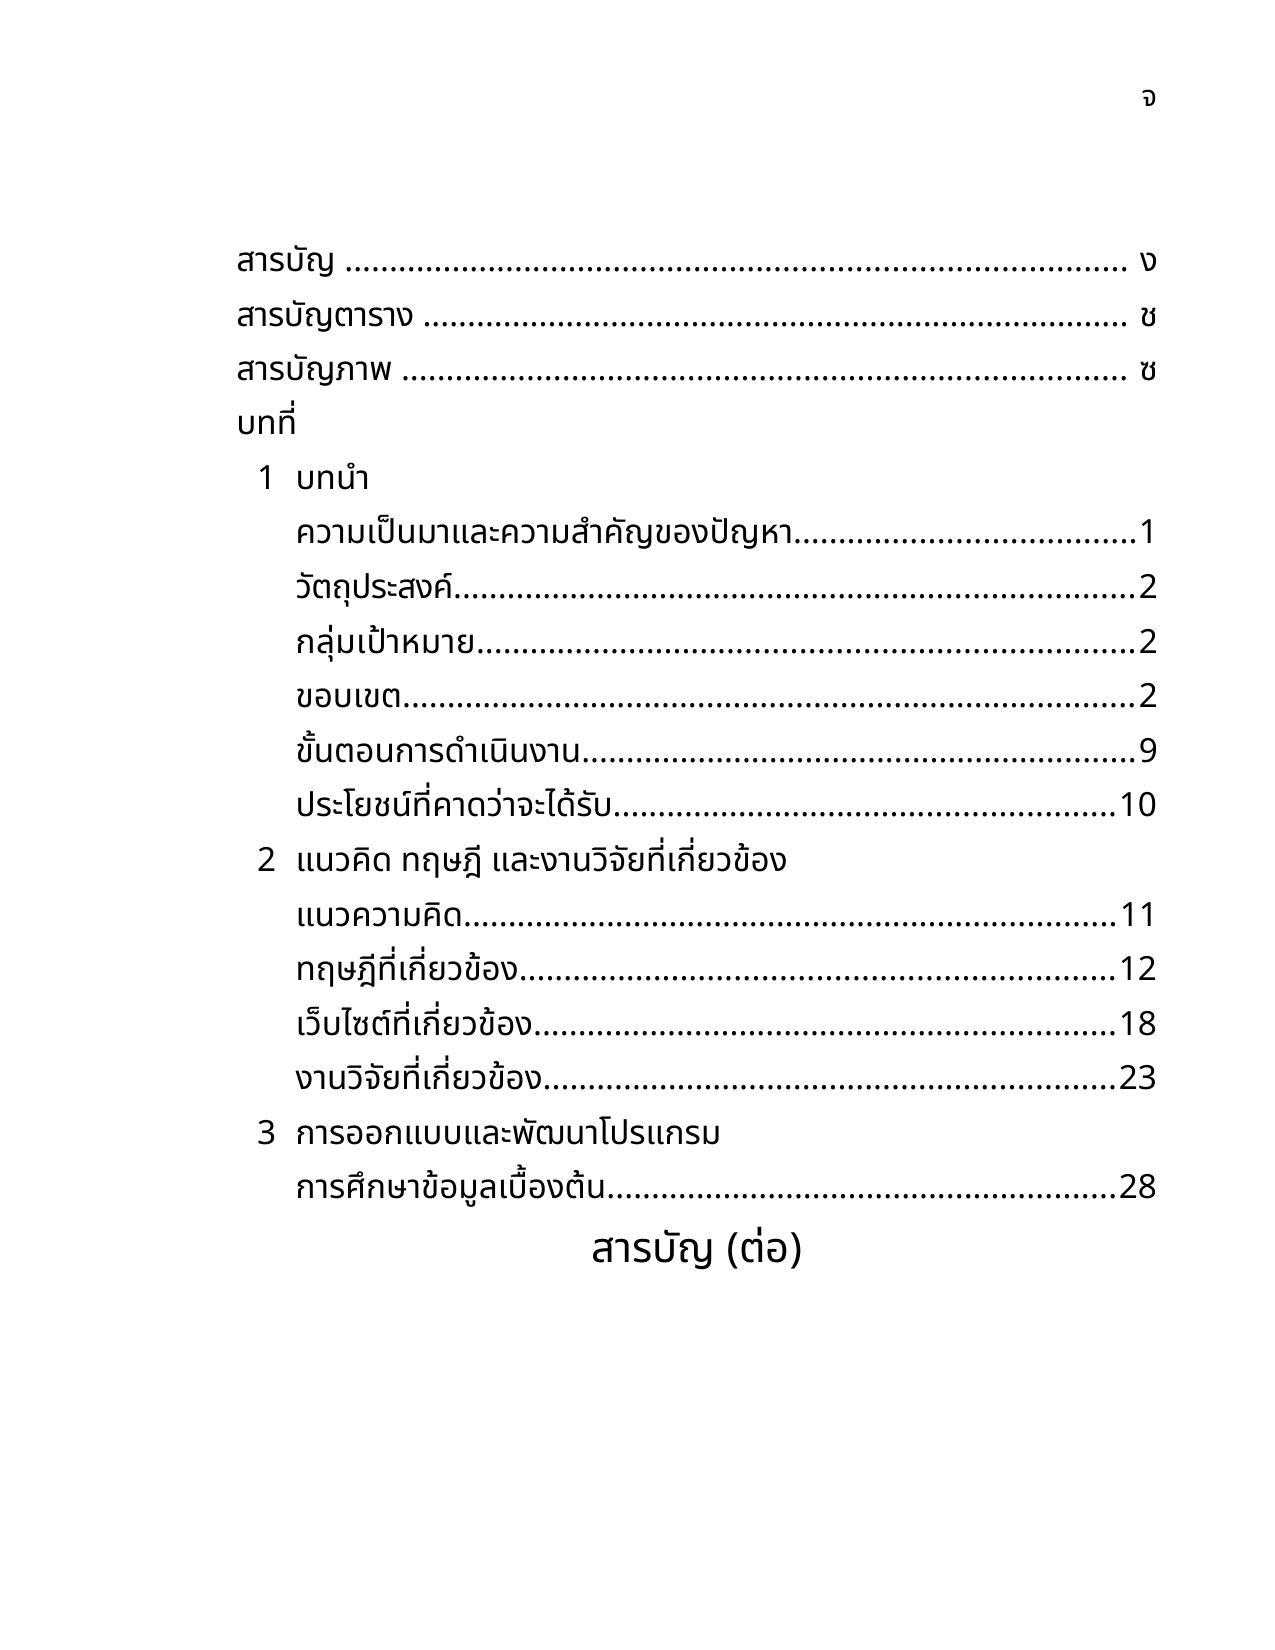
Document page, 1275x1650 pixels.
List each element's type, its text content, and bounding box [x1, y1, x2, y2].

text สารบัญตาราง ช [236, 291, 1157, 341]
text ความเป็นมาและความสำคัญของปัญหา 1 [236, 508, 1157, 559]
text บทที่ [236, 399, 1157, 450]
text งานวิจัยที่เกี่ยวข้อง 23 [236, 1054, 1157, 1105]
text สารบัญ ง [236, 236, 1157, 287]
text การศึกษาข้อมูลเบื้องต้น 28 [236, 1163, 1157, 1214]
text สารบัญภาพ ซ [236, 345, 1157, 395]
text 2 แนวคิด ทฤษฎี และงานวิจัยที่เกี่ยวข้อง [236, 836, 1157, 886]
text 3 การออกแบบและพัฒนาโปรแกรม [236, 1109, 1157, 1159]
text ขั้นตอนการดำเนินงาน 9 [236, 727, 1157, 777]
text วัตถุประสงค์ 2 [236, 563, 1157, 613]
text ประโยชน์ที่คาดว่าจะได้รับ 10 [236, 781, 1157, 832]
text 1 บทนำ [236, 454, 1157, 504]
text แนวความคิด 11 [236, 890, 1157, 941]
text เว็บไซต์ที่เกี่ยวข้อง 18 [236, 999, 1157, 1050]
text ทฤษฎีที่เกี่ยวข้อง 12 [236, 945, 1157, 996]
text สารบัญ (ต่อ) [236, 1218, 1157, 1281]
text ขอบเขต 2 [236, 672, 1157, 723]
text กลุ่มเป้าหมาย 2 [236, 617, 1157, 668]
